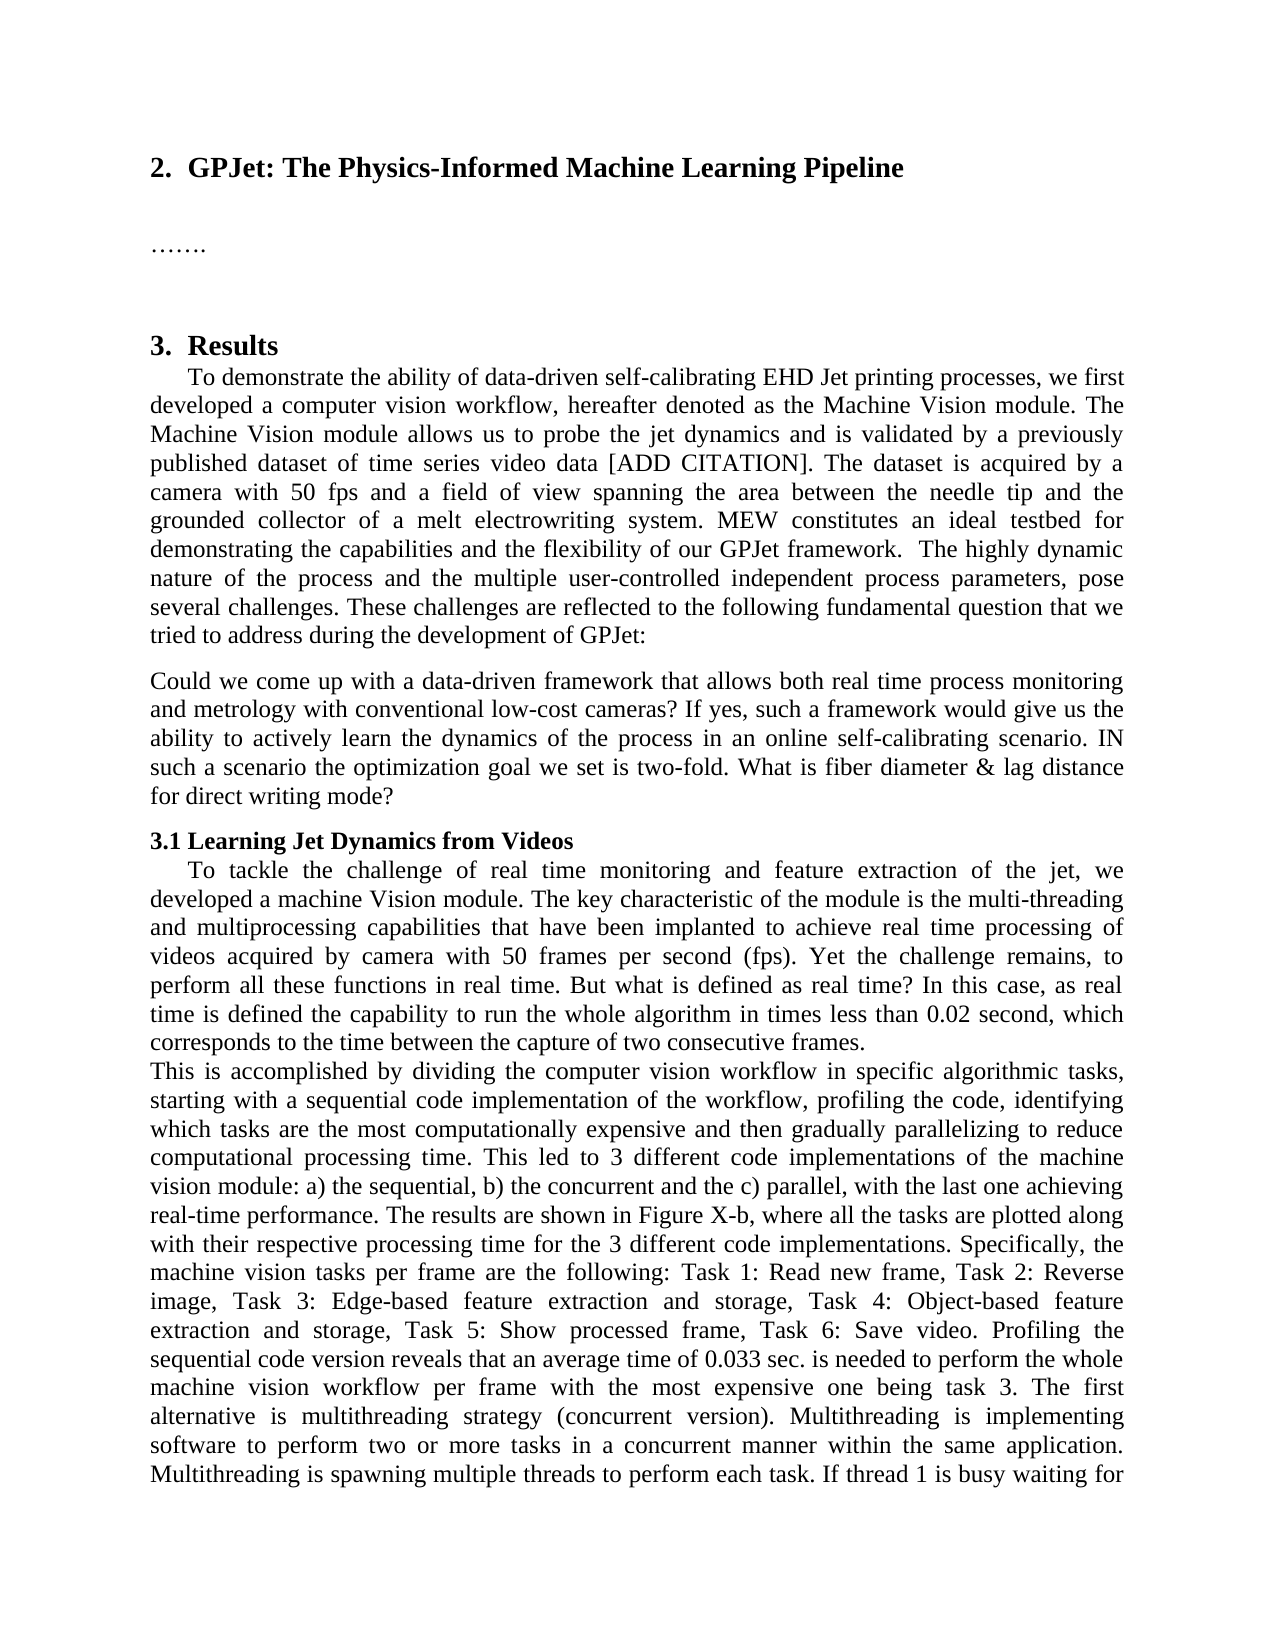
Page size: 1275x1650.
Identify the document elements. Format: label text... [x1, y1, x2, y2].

text ……. [150, 229, 1125, 258]
text To tackle the challenge of real time monitoring and feature extraction of the jet, we developed a machine Vision module. The key characteristic of the module is the multi-threading and multiprocessing capabilities that have been implanted to achieve real time processing of videos acquired by camera with 50 frames per second (fps). Yet the challenge remains, to perform all these functions in real time. But what is defined as real time? In this case, as real time is defined the capability to run the whole algorithm in times less than 0.02 second, which corresponds to the time between the capture of two consecutive frames. [150, 855, 1125, 1056]
text To demonstrate the ability of data-driven self-calibrating EHD Jet printing processes, we first developed a computer vision workflow, hereafter denoted as the Machine Vision module. The Machine Vision module allows us to probe the jet dynamics and is validated by a previously published dataset of time series video data [ADD CITATION]. The dataset is acquired by a camera with 50 fps and a field of view spanning the area between the needle tip and the grounded collector of a melt electrowriting system. MEW constitutes an ideal testbed for demonstrating the capabilities and the flexibility of our GPJet framework. The highly dynamic nature of the process and the multiple user-controlled independent process parameters, pose several challenges. These challenges are reflected to the following fundamental question that we tried to address during the development of GPJet: [150, 362, 1125, 649]
text Could we come up with a data-driven framework that allows both real time process monitoring and metrology with conventional low-cost cameras? If yes, such a framework would give us the ability to actively learn the dynamics of the process in an online self-calibrating scenario. IN such a scenario the optimization goal we set is two-fold. What is fiber diameter & lag distance for direct writing mode? [150, 666, 1125, 809]
subtitle GPJet: The Physics-Informed Machine Learning Pipeline [150, 150, 1125, 183]
subtitle Results [150, 328, 1125, 362]
subtitle 3.1 Learning Jet Dynamics from Videos [150, 826, 1125, 855]
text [150, 1056, 1125, 1487]
